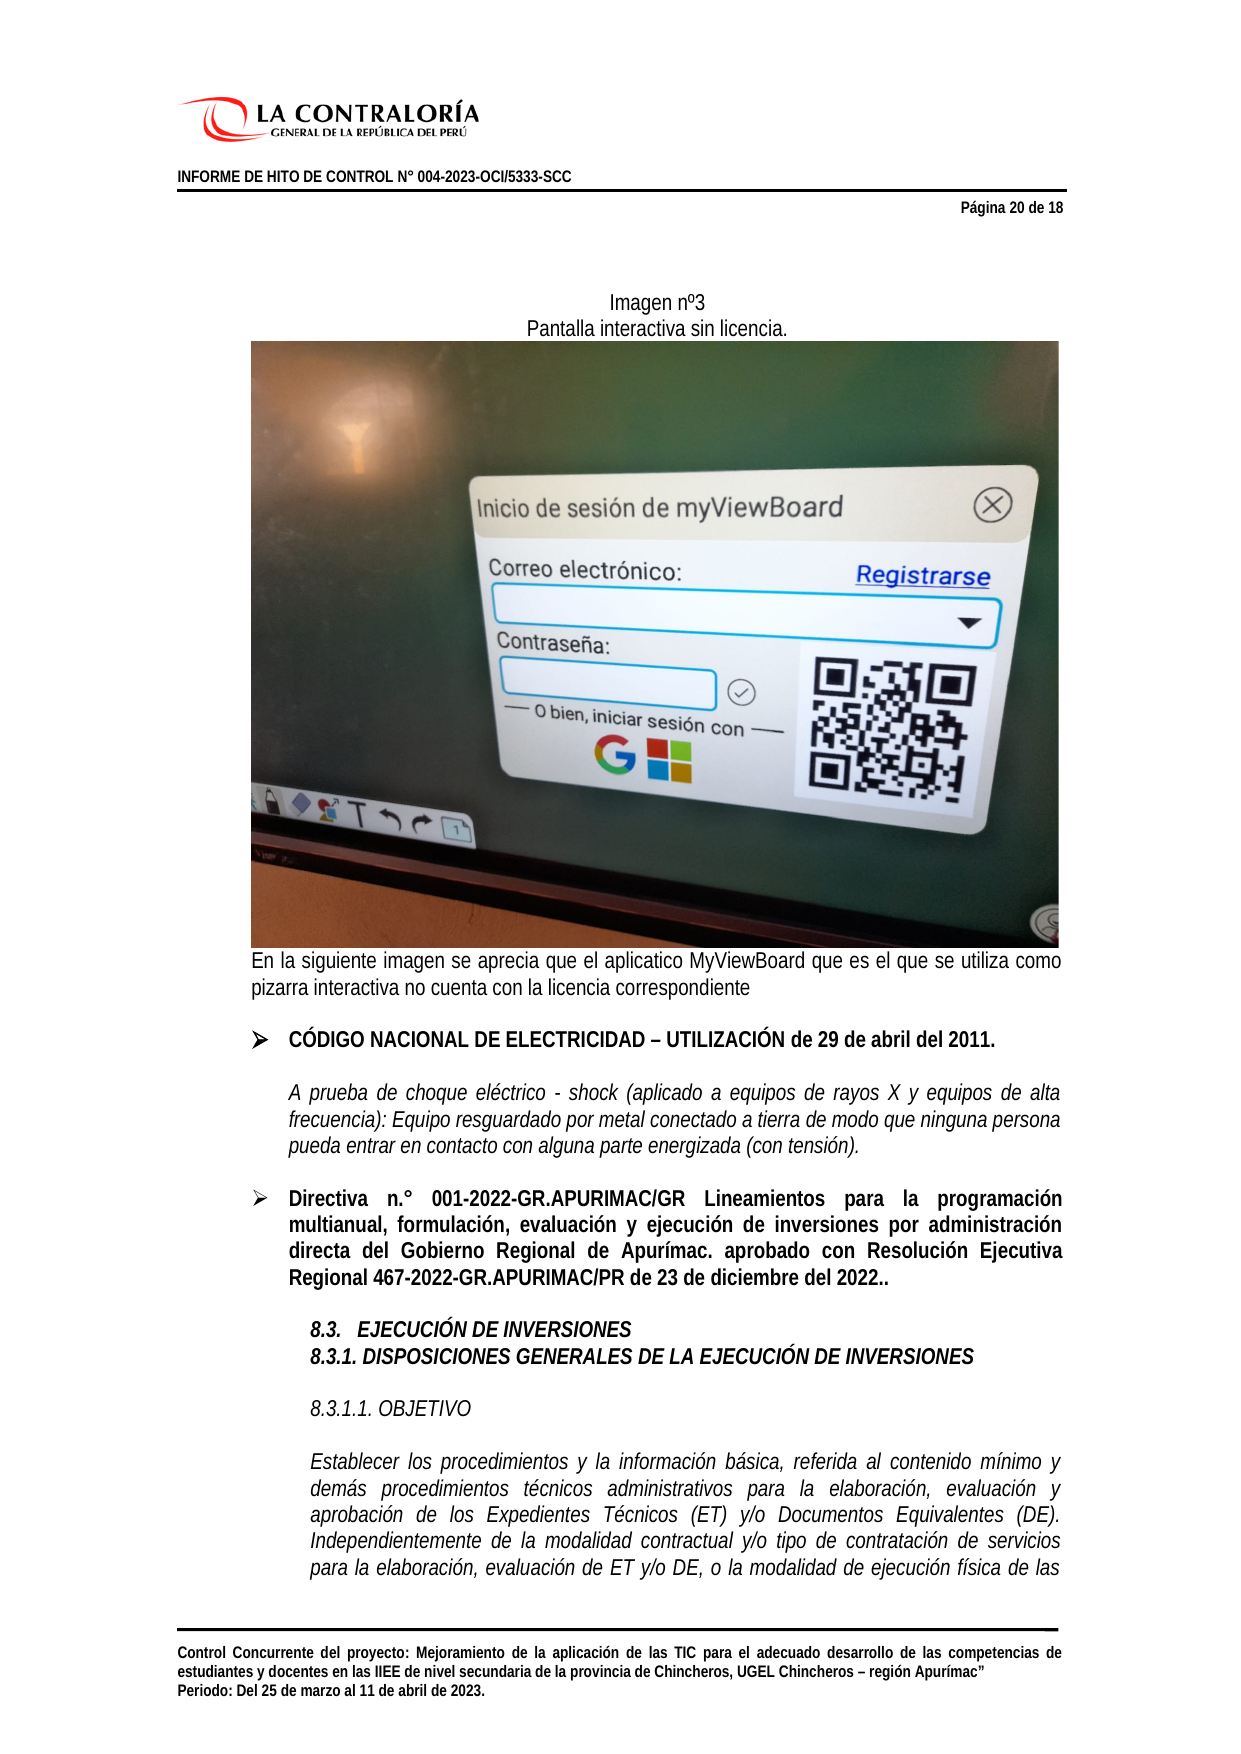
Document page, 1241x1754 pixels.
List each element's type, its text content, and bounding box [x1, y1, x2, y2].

picture [177, 73, 479, 167]
text Imagen nº3 [251, 289, 1063, 315]
text Pantalla interactiva sin licencia. [251, 315, 1063, 341]
text 8.3. EJECUCIÓN DE INVERSIONES [310, 1316, 1063, 1343]
text 8.3.1. DISPOSICIONES GENERALES DE LA EJECUCIÓN DE INVERSIONES [310, 1343, 1063, 1369]
text 8.3.1.1. OBJETIVO [310, 1395, 1063, 1422]
list CÓDIGO NACIONAL DE ELECTRICIDAD – UTILIZACIÓN de 29 de abril del 2011. [251, 1026, 1063, 1053]
picture [251, 341, 1059, 948]
text A prueba de choque eléctrico - shock (aplicado a equipos de rayos X y equipos de alta frecuencia): Equipo resguardado por metal conectado a tierra de modo que ninguna persona pueda entrar en contacto con alguna parte energizada (con tensión). [288, 1079, 1063, 1158]
list Directiva n.° 001-2022-GR.APURIMAC/GR Lineamientos para la programación multianual, formulación, evaluación y ejecución de inversiones por administración directa del Gobierno Regional de Apurímac. aprobado con Resolución Ejecutiva Regional 467-2022-GR.APURIMAC/PR de 23 de diciembre del 2022.. [251, 1184, 1063, 1290]
text En la siguiente imagen se aprecia que el aplicatico MyViewBoard que es el que se utiliza como pizarra interactiva no cuenta con la licencia correspondiente [251, 947, 1063, 1000]
